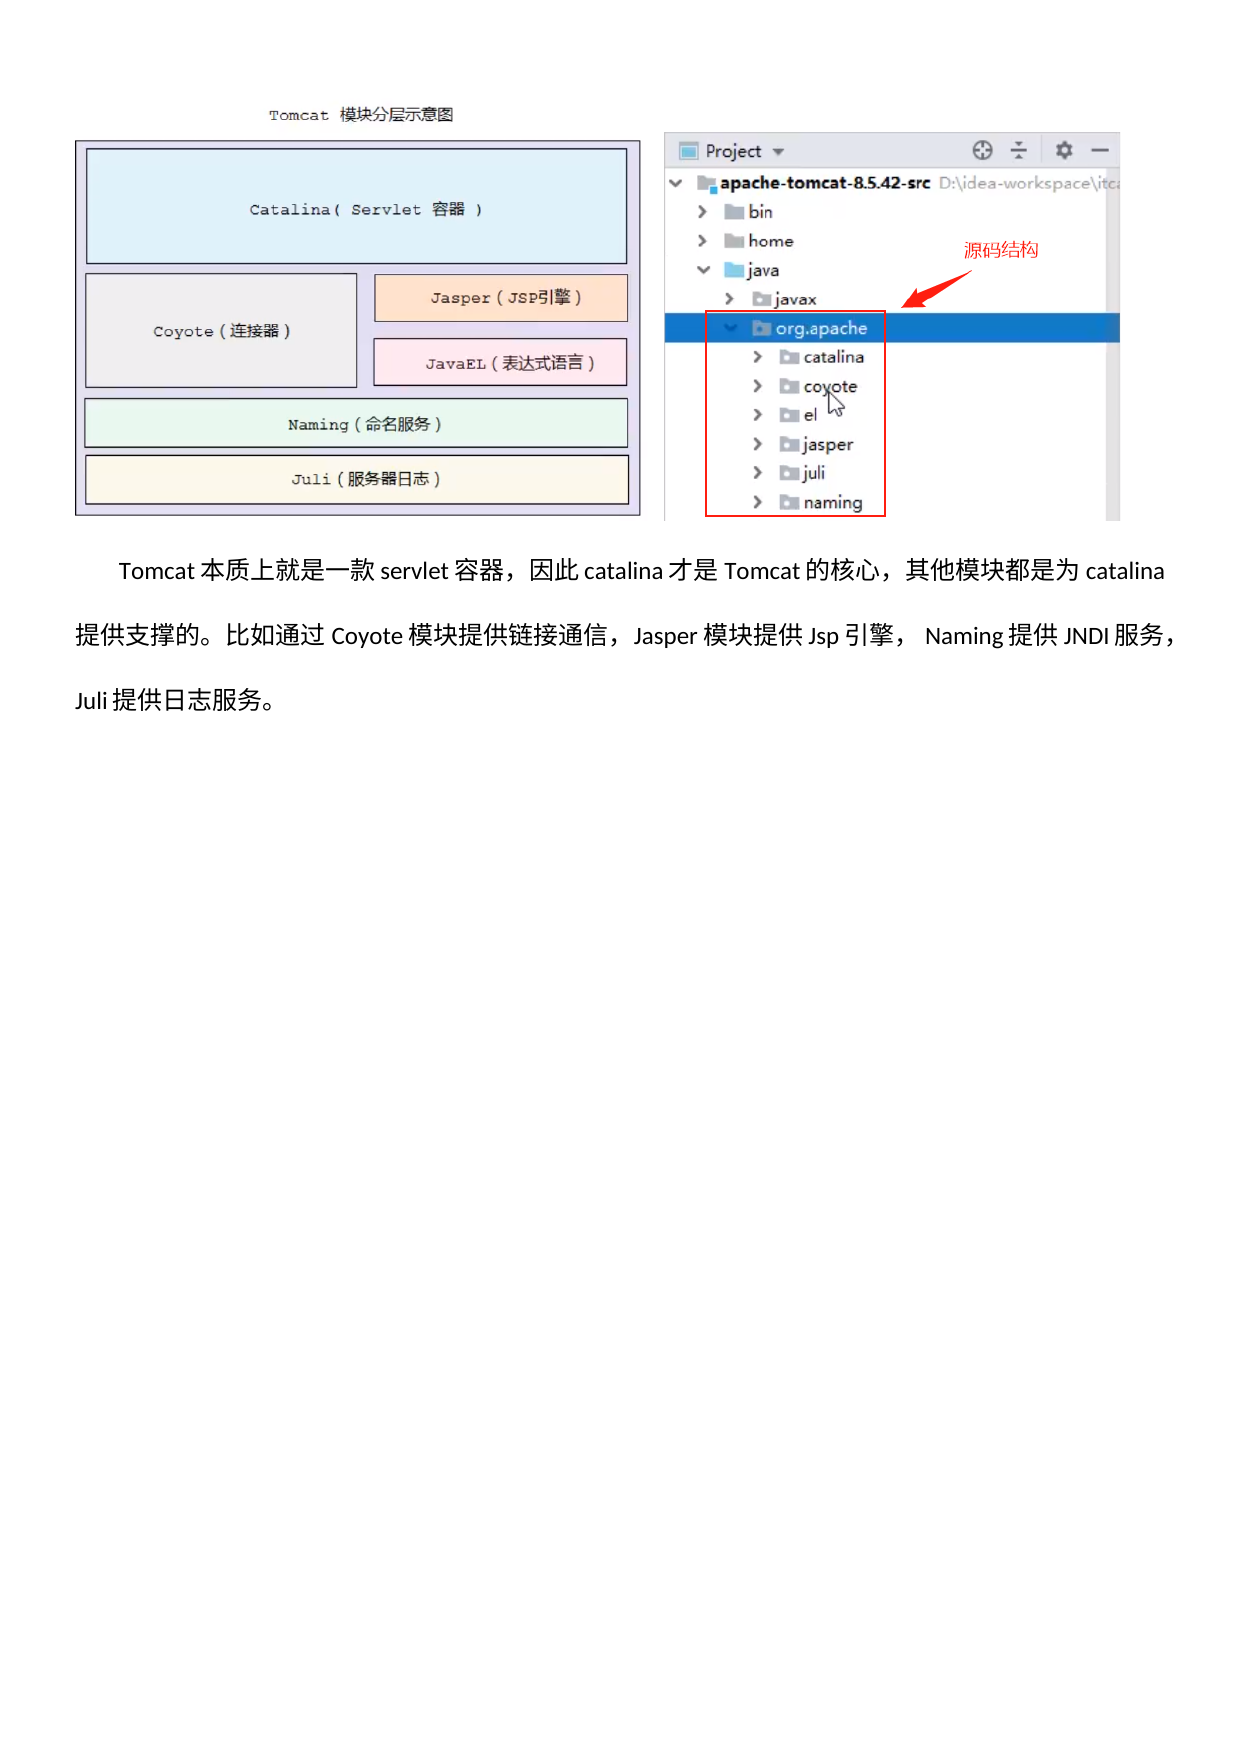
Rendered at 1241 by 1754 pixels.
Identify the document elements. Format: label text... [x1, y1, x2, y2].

picture [664, 132, 1121, 521]
list Tomcat本质上就是一款servlet容器，因此catalina才是 Tomcat的核心，其他模块都是为catalina提供支撑的。比如通过 Coyote模块提供链接通信，Jasper模块提供Jsp引擎， Naming提供JNDI服务，Juli提供日志服务。 [75, 536, 1165, 731]
picture [75, 96, 648, 521]
